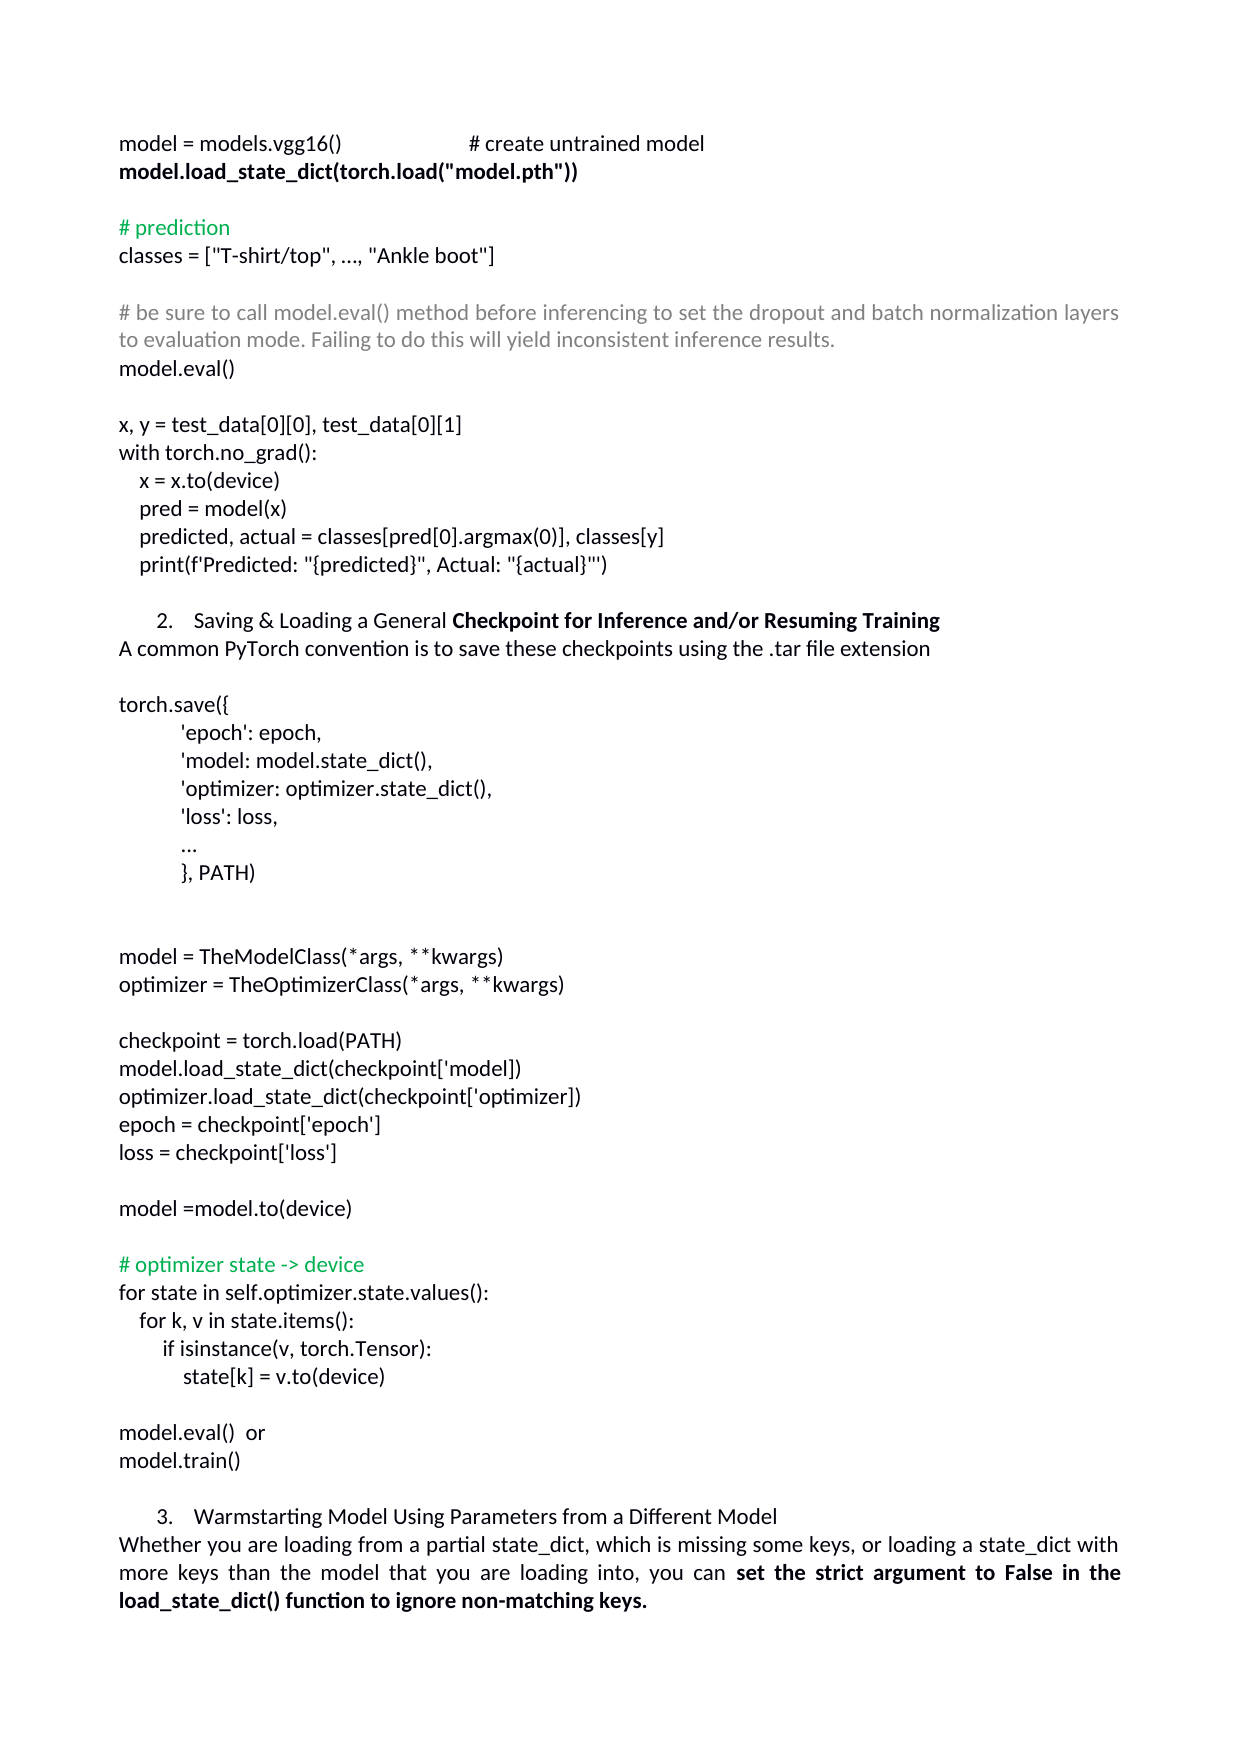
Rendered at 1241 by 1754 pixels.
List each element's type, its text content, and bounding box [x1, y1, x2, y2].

text model.eval() [118, 354, 1122, 382]
text model.load_state_dict(torch.load("model.pth")) [118, 157, 1122, 186]
text 'loss': loss, [118, 802, 1122, 830]
text loss = checkpoint['loss'] [118, 1138, 1122, 1166]
text # prediction [118, 213, 1122, 242]
text epoch = checkpoint['epoch'] [118, 1110, 1122, 1138]
text optimizer.load_state_dict(checkpoint['optimizer]) [118, 1082, 1122, 1110]
text Whether you are loading from a partial state_dict, which is missing some keys, or loading a state_dict with more keys than the model that you are loading into, you can set the strict argument to False in the load_state_dict() function to ignore non-matching keys. [118, 1531, 1122, 1614]
text with torch.no_grad(): [118, 438, 1122, 466]
text print(f'Predicted: "{predicted}", Actual: "{actual}"') [118, 550, 1122, 578]
text 'model: model.state_dict(), [118, 746, 1122, 774]
text for k, v in state.items(): [118, 1306, 1122, 1334]
text classes = ["T-shirt/top", …, "Ankle boot"] [118, 242, 1122, 269]
text # optimizer state -> device [118, 1250, 1122, 1278]
text }, PATH) [118, 858, 1122, 886]
text model = TheModelClass(*args, **kwargs) [118, 942, 1122, 970]
text 'epoch': epoch, [118, 718, 1122, 746]
text x = x.to(device) [118, 466, 1122, 494]
text model = models.vgg16() # create untrained model [118, 129, 1122, 157]
text 'optimizer: optimizer.state_dict(), [118, 774, 1122, 802]
text predicted, actual = classes[pred[0].argmax(0)], classes[y] [118, 522, 1122, 550]
list Saving & Loading a General Checkpoint for Inference and/or Resuming Training [156, 606, 1122, 634]
list Warmstarting Model Using Parameters from a Different Model [156, 1502, 1122, 1531]
text for state in self.optimizer.state.values(): [118, 1278, 1122, 1306]
text if isinstance(v, torch.Tensor): [118, 1334, 1122, 1362]
text # be sure to call model.eval() method before inferencing to set the dropout and batch normalization layers to evaluation mode. Failing to do this will yield inconsistent inference results. [118, 298, 1122, 354]
text model.load_state_dict(checkpoint['model]) [118, 1054, 1122, 1082]
text optimizer = TheOptimizerClass(*args, **kwargs) [118, 970, 1122, 998]
text torch.save({ [118, 690, 1122, 718]
text model =model.to(device) [118, 1194, 1122, 1222]
text model.eval() or [118, 1418, 1122, 1446]
text model.train() [118, 1446, 1122, 1474]
text pred = model(x) [118, 494, 1122, 522]
text x, y = test_data[0][0], test_data[0][1] [118, 410, 1122, 438]
text checkpoint = torch.load(PATH) [118, 1026, 1122, 1054]
text A common PyTorch convention is to save these checkpoints using the .tar file extension [118, 634, 1122, 662]
text state[k] = v.to(device) [118, 1362, 1122, 1390]
text ... [118, 830, 1122, 858]
